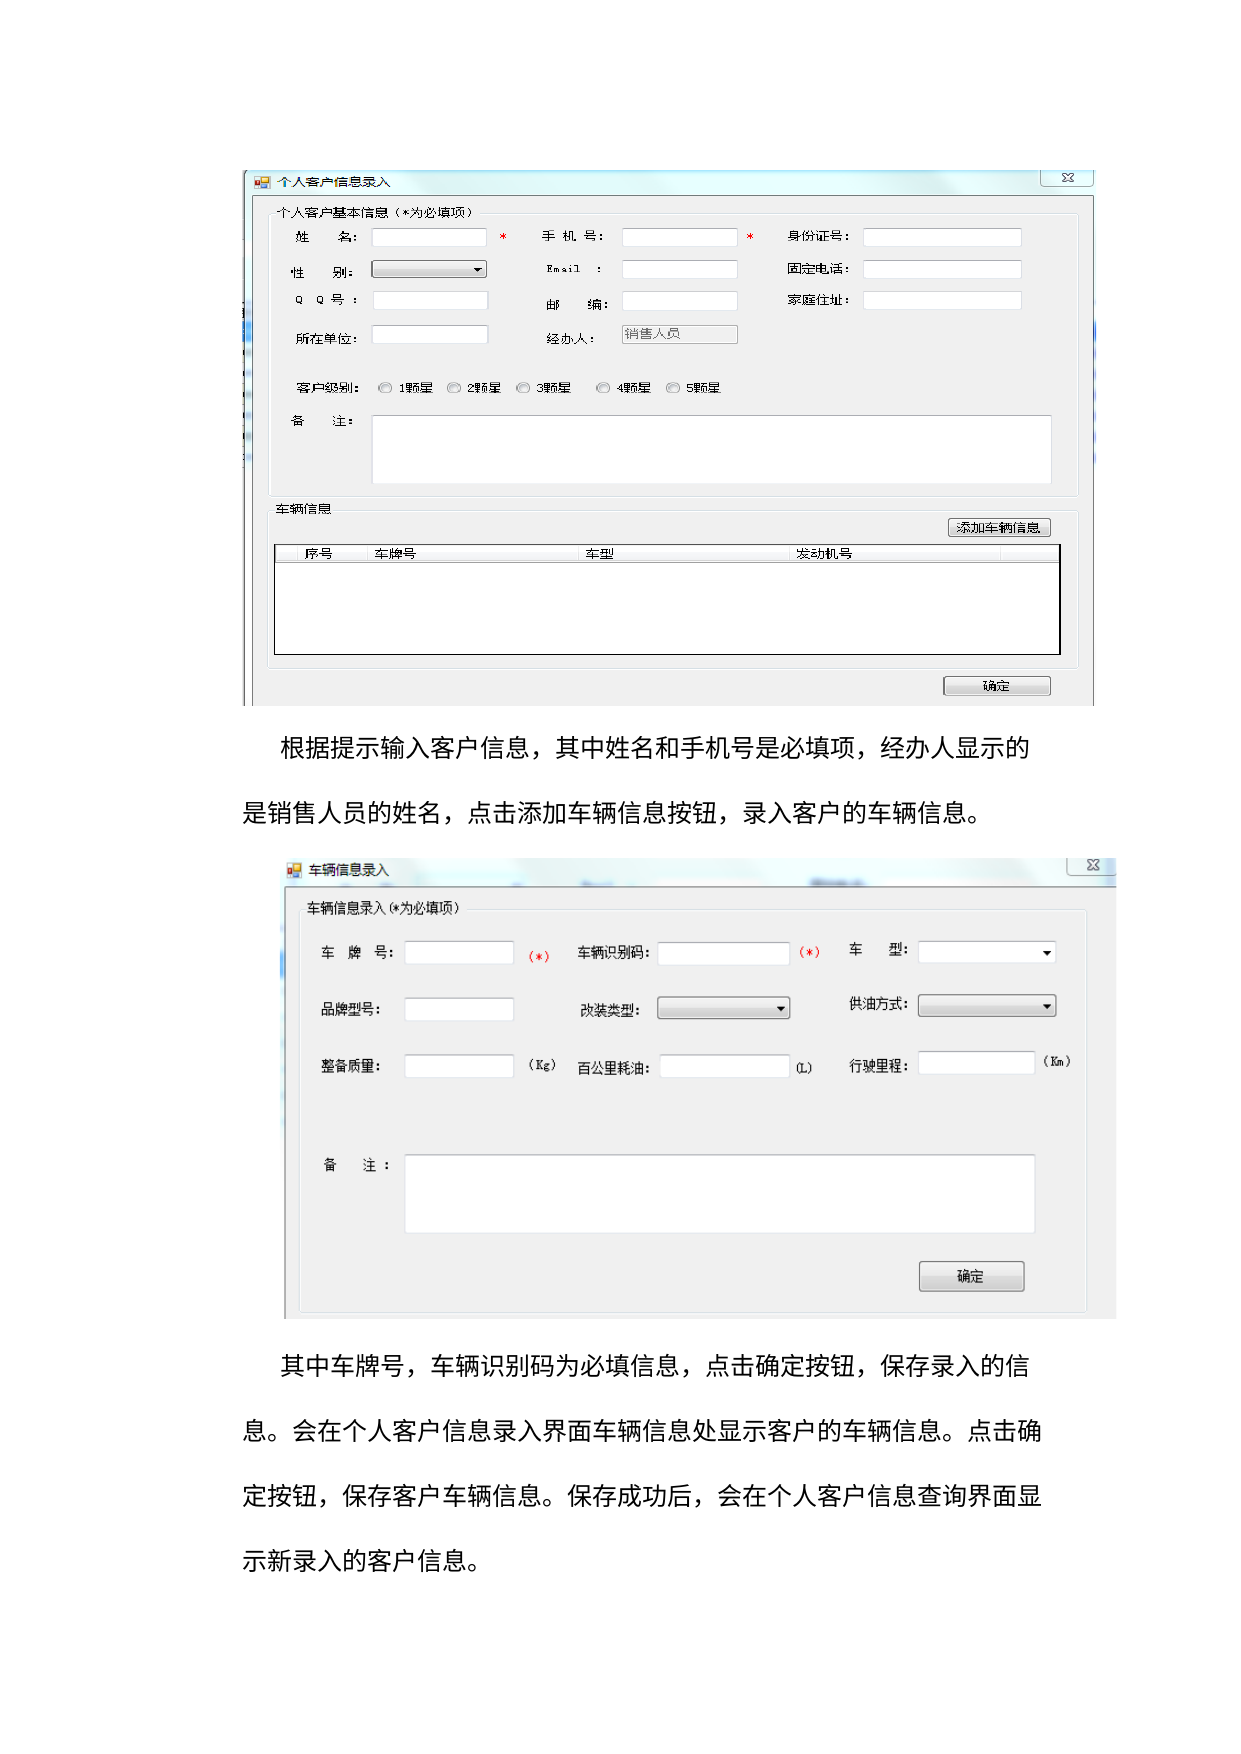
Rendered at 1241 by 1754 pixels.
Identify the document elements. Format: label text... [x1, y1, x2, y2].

picture [279, 858, 1117, 1319]
text 根据提示输入客户信息，其中姓名和手机号是必填项，经办人显示的是销售人员的姓名，点击添加车辆信息按钮，录入客户的车辆信息。 [242, 714, 1053, 844]
text 其中车牌号，车辆识别码为必填信息，点击确定按钮，保存录入的信息。会在个人客户信息录入界面车辆信息处显示客户的车辆信息。点击确定按钮，保存客户车辆信息。保存成功后，会在个人客户信息查询界面显示新录入的客户信息。 [242, 1332, 1053, 1592]
picture [242, 170, 1097, 706]
